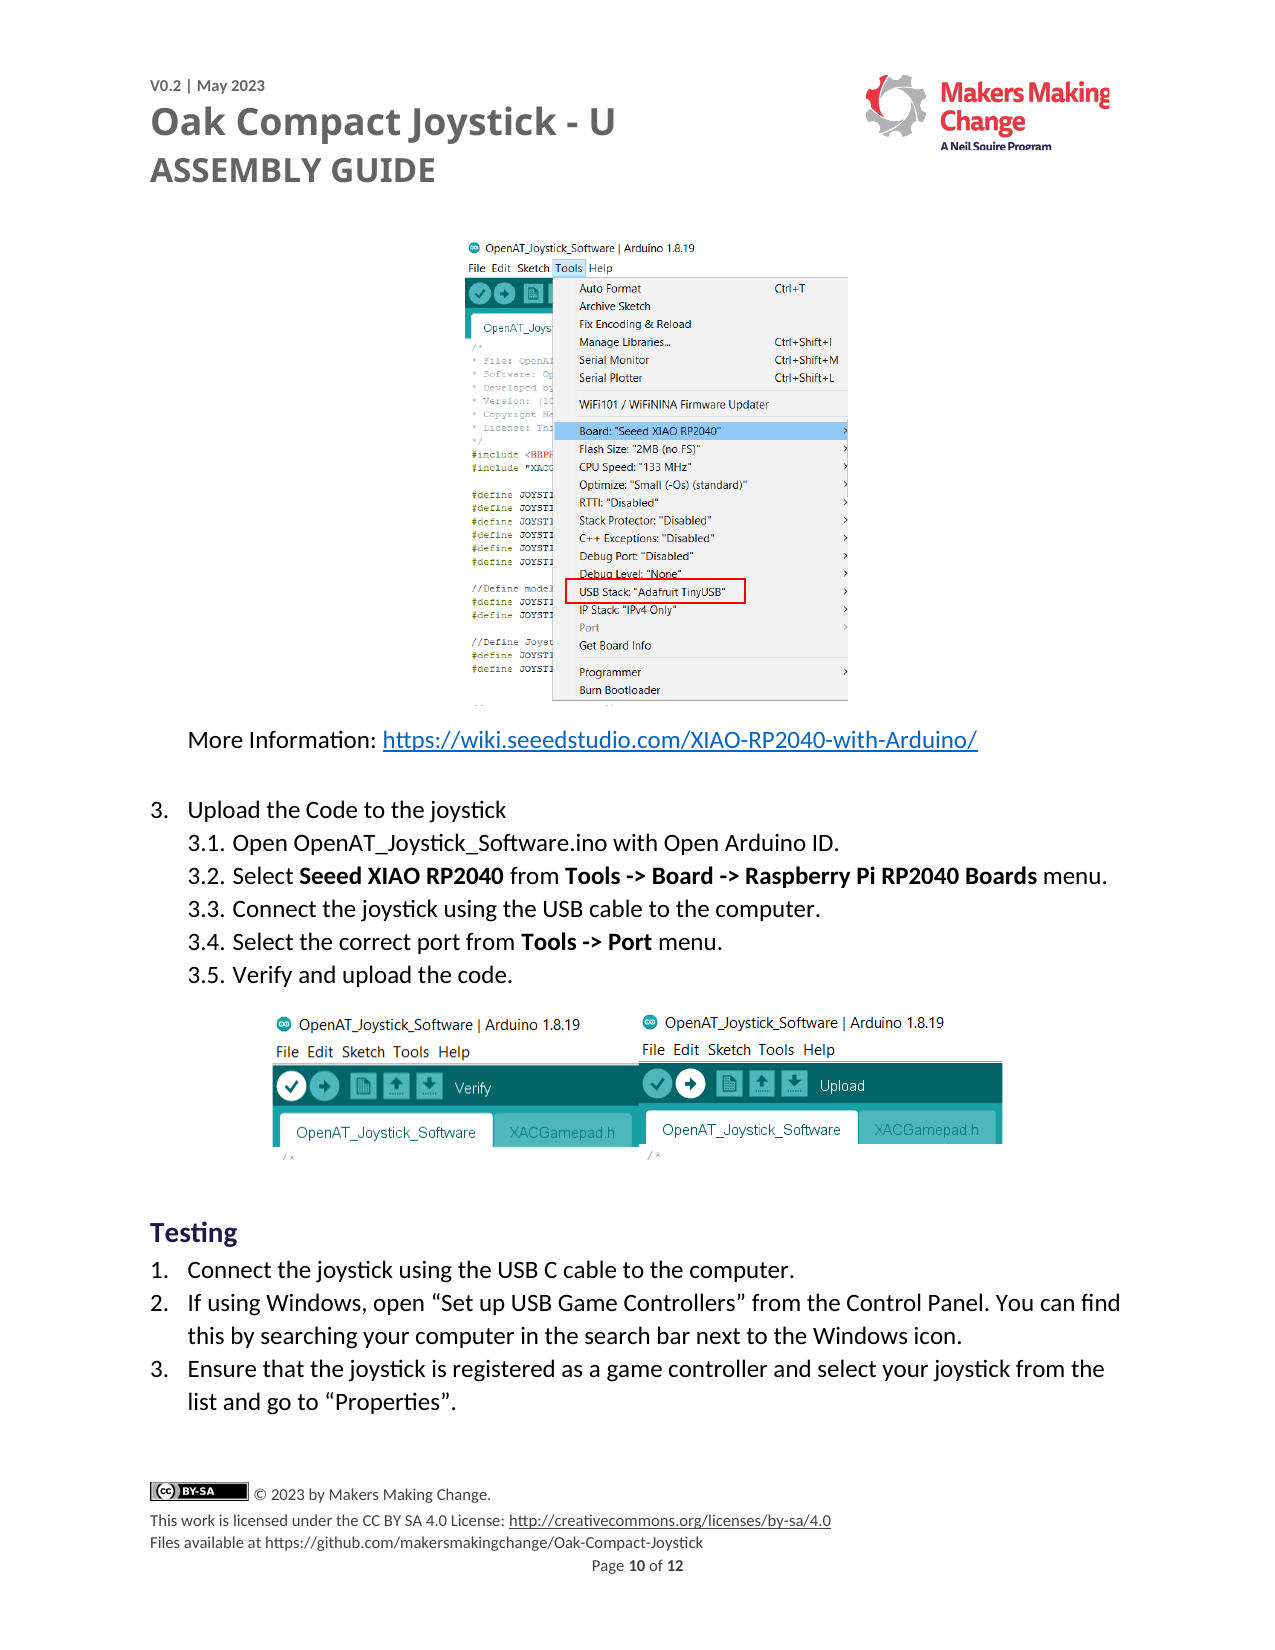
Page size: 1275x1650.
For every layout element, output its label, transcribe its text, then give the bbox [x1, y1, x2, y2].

list Connect the joystick using the USB cable to the computer. [187, 893, 1125, 923]
list Select the correct port from Tools -> Port menu. [187, 926, 1125, 956]
picture [272, 1008, 1003, 1160]
list Open OpenAT_Joystick_Software.ino with Open Arduino ID. [187, 827, 1125, 858]
picture [865, 75, 1110, 151]
list Ensure that the joystick is registered as a game controller and select your joystick from the list and go to “Properties”. [150, 1353, 1125, 1417]
picture [150, 1482, 249, 1501]
list Connect the joystick using the USB C cable to the computer. [150, 1254, 1125, 1285]
list Upload the Code to the joystick [150, 794, 1125, 825]
list If using Windows, open “Set up USB Game Controllers” from the Control Panel. You can find this by searching your computer in the search bar next to the Windows icon. [150, 1287, 1125, 1351]
list Select Seeed XIAO RP2040 from Tools -> Board -> Raspberry Pi RP2040 Boards menu. [187, 860, 1125, 891]
subtitle Testing [150, 1214, 1125, 1249]
list Verify and upload the code. [187, 959, 1125, 989]
picture [465, 237, 849, 706]
text More Information: https://wiki.seeedstudio.com/XIAO-RP2040-with-Arduino/ [187, 724, 1125, 755]
